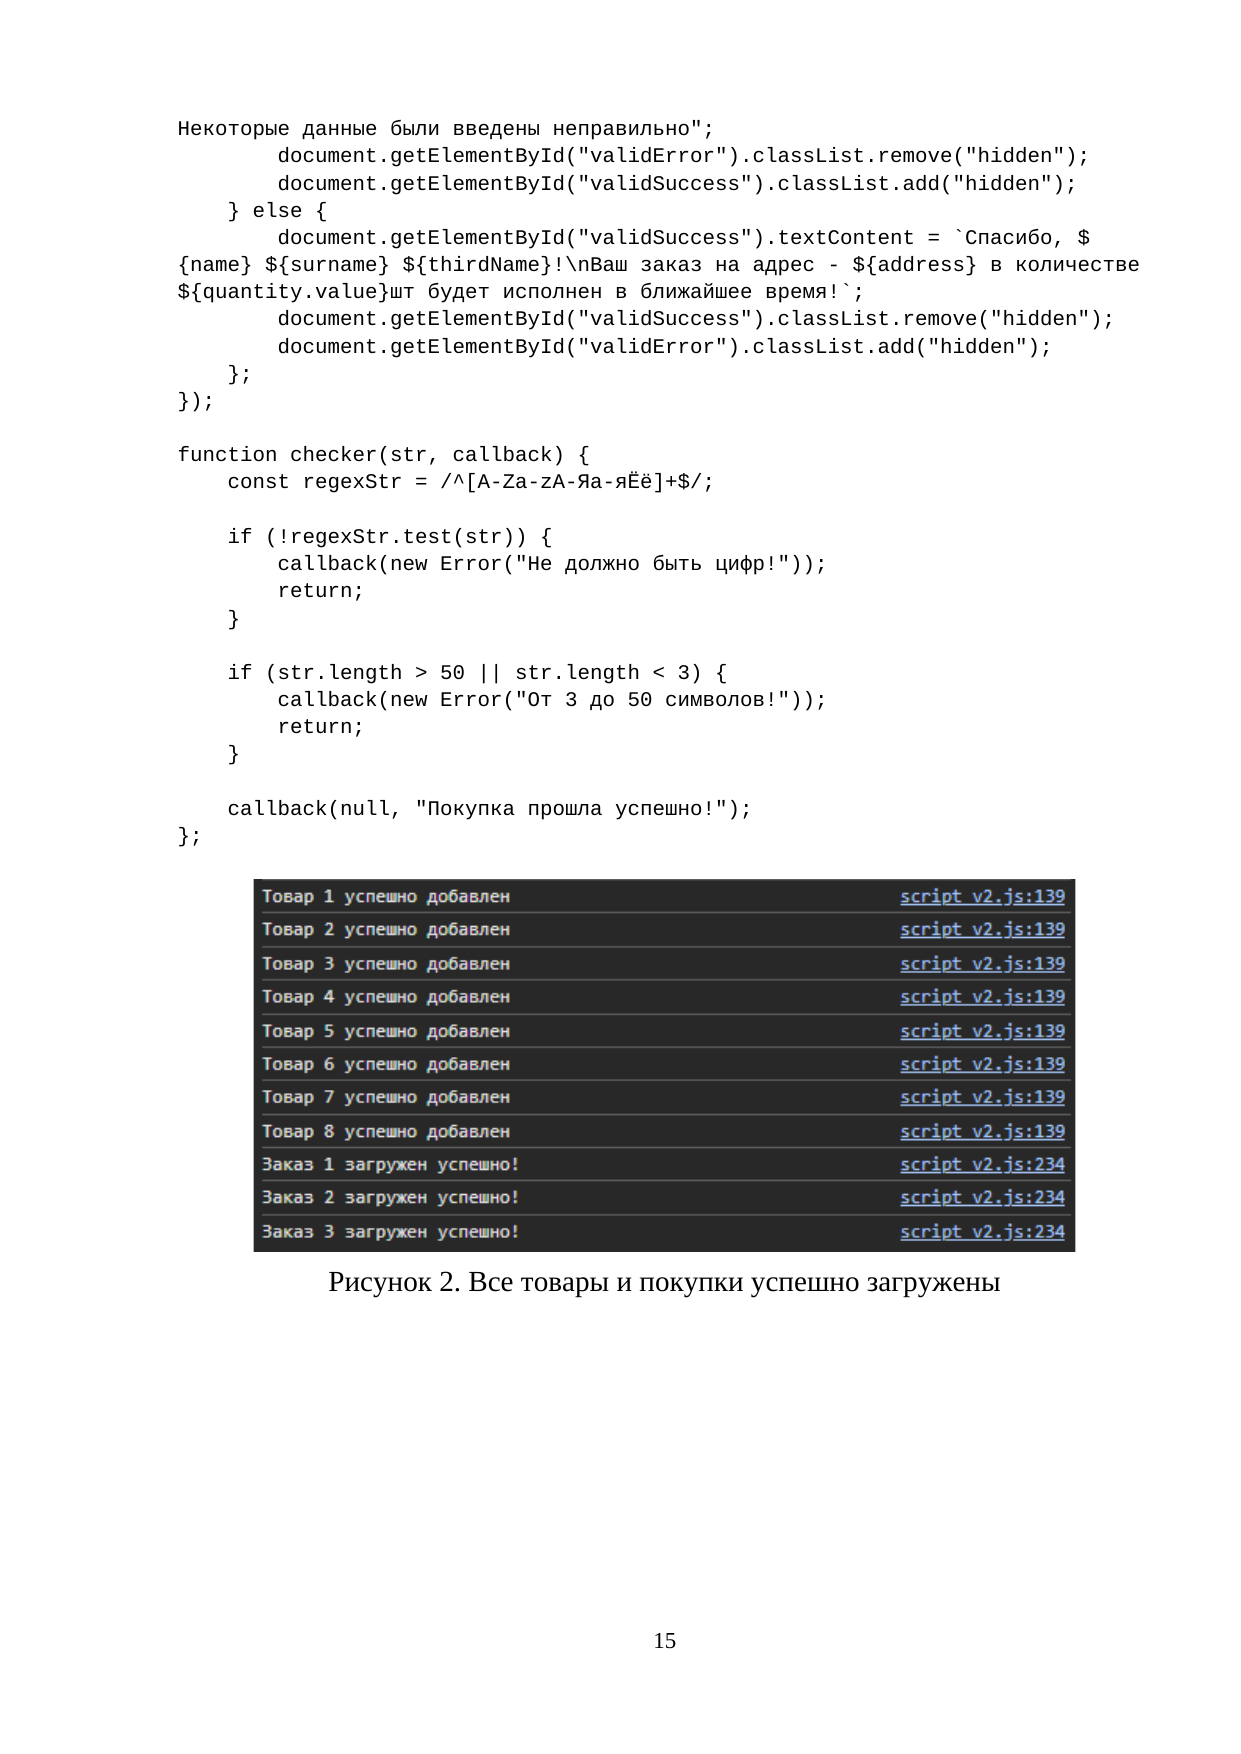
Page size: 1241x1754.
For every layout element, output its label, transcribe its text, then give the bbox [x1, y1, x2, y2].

text callback(new Error("Не должно быть цифр!")); [177, 553, 1152, 577]
text }; [177, 363, 1152, 386]
text }); [177, 390, 1152, 414]
text callback(null, "Покупка прошла успешно!"); [177, 798, 1152, 821]
text if (str.length > 50 || str.length < 3) { [177, 662, 1152, 686]
text function checker(str, callback) { [177, 444, 1152, 468]
text document.getElementById("validSuccess").classList.remove("hidden"); [177, 308, 1152, 332]
text callback(new Error("От 3 до 50 символов!")); [177, 689, 1152, 713]
text document.getElementById("validError").classList.add("hidden"); [177, 336, 1152, 359]
text } [177, 743, 1152, 767]
text if (!regexStr.test(str)) { [177, 526, 1152, 549]
picture [253, 879, 1076, 1252]
text document.getElementById("validError").classList.remove("hidden"); [177, 145, 1152, 169]
text const regexStr = /^[A-Za-zА-Яа-яЁё]+$/; [177, 472, 1152, 495]
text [177, 118, 1152, 142]
text }; [177, 825, 1152, 849]
text document.getElementById("validSuccess").textContent = `Спасибо, ${name} ${surname} ${thirdName}!\nВаш заказ на адрес - ${address} в количестве ${quantity.value}шт будет исполнен в ближайшее время!`; [177, 227, 1152, 305]
text } [177, 607, 1152, 631]
text document.getElementById("validSuccess").classList.add("hidden"); [177, 172, 1152, 196]
text return; [177, 716, 1152, 740]
text Рисунок 2. Все товары и покупки успешно загружены [177, 1264, 1152, 1298]
text return; [177, 580, 1152, 604]
text } else { [177, 200, 1152, 223]
